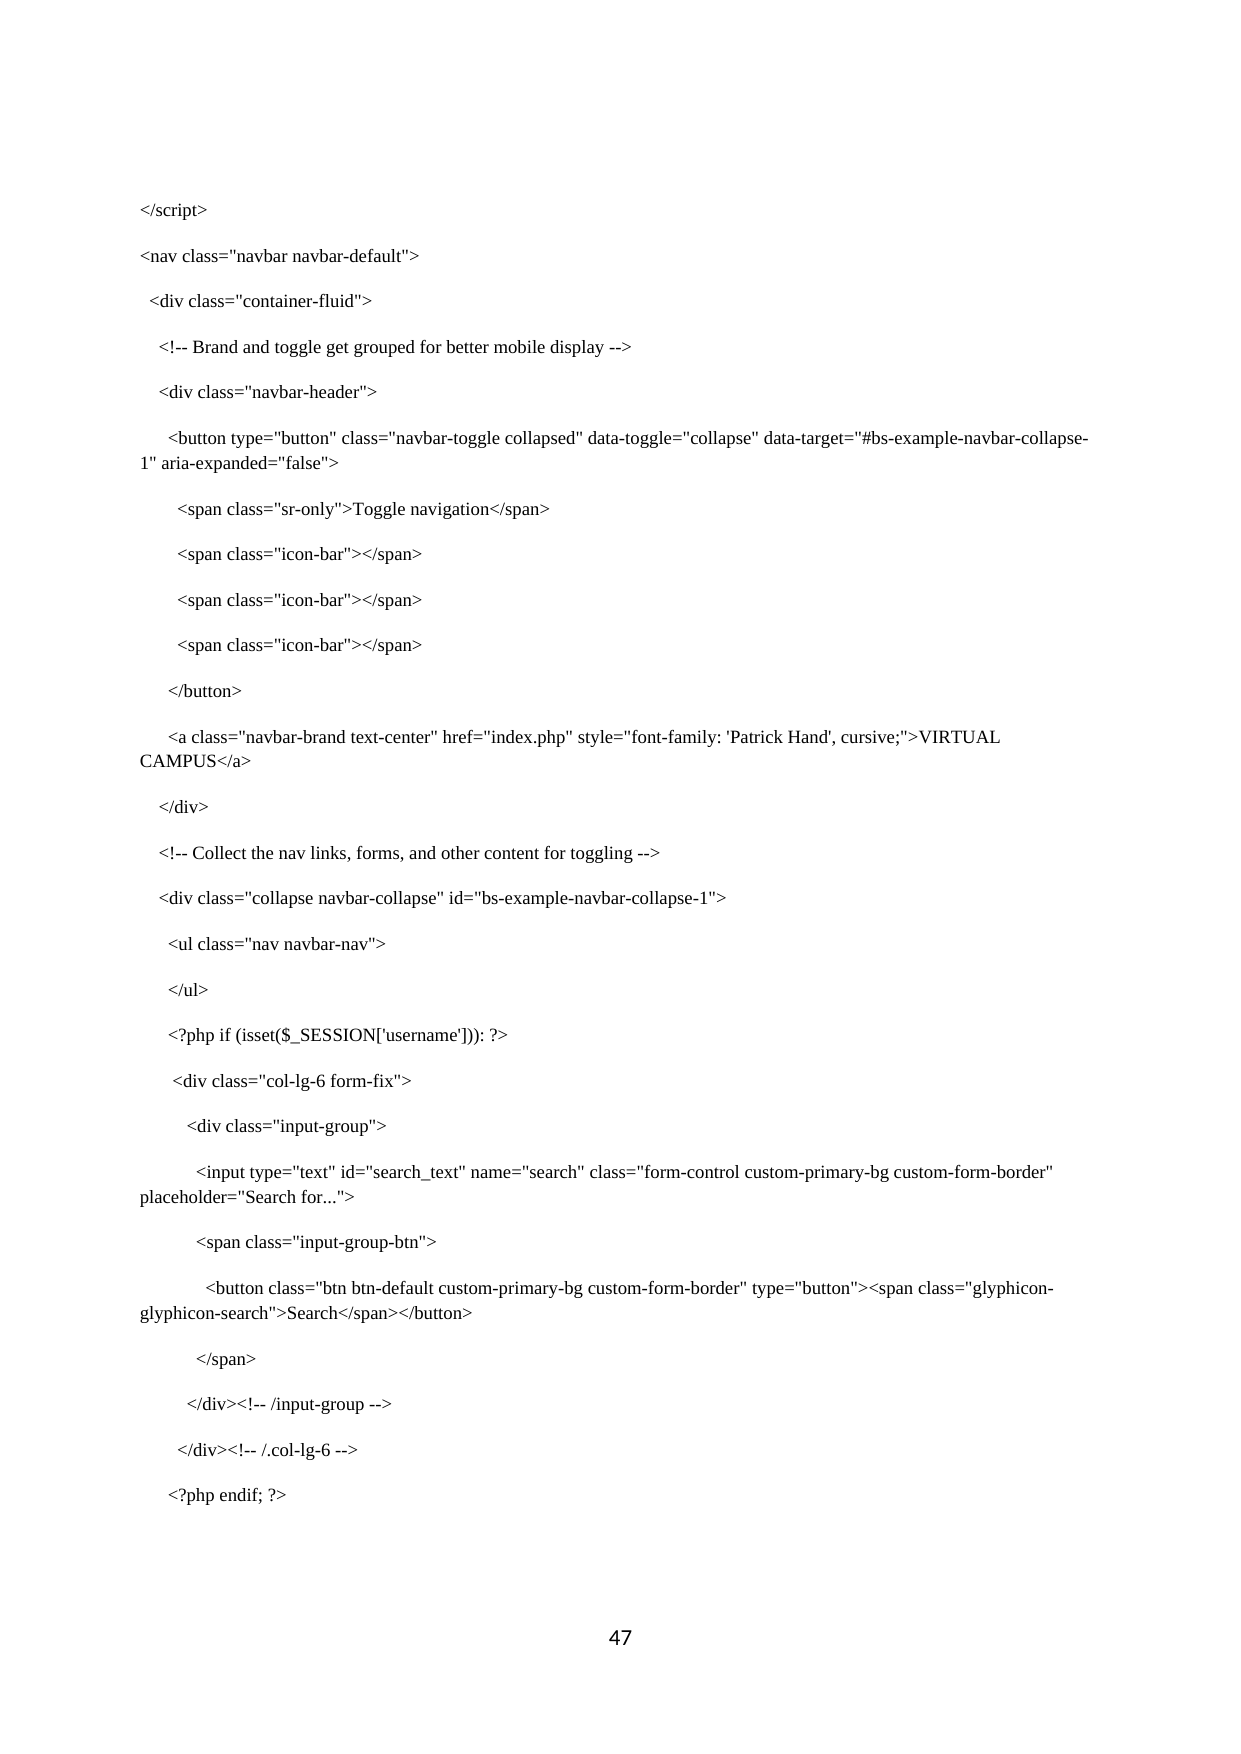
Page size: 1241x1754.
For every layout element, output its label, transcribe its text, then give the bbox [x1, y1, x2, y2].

text <?php endif; ?> [139, 1484, 1101, 1506]
text <div class="container-fluid"> [139, 290, 1101, 312]
text </span> [139, 1347, 1101, 1369]
text </div><!-- /input-group --> [139, 1393, 1101, 1414]
text <a class="navbar-brand text-center" href="index.php" style="font-family: 'Patrick Hand', cursive;">VIRTUAL CAMPUS</a> [139, 726, 1101, 772]
text </ul> [139, 978, 1101, 1000]
text <div class="col-lg-6 form-fix"> [139, 1070, 1101, 1091]
text </div><!-- /.col-lg-6 --> [139, 1439, 1101, 1460]
text <ul class="nav navbar-nav"> [139, 933, 1101, 954]
text <div class="input-group"> [139, 1115, 1101, 1137]
text <span class="sr-only">Toggle navigation</span> [139, 497, 1101, 519]
text <div class="collapse navbar-collapse" id="bs-example-navbar-collapse-1"> [139, 887, 1101, 909]
text <nav class="navbar navbar-default"> [139, 244, 1101, 266]
text </script> [139, 199, 1101, 220]
text <button type="button" class="navbar-toggle collapsed" data-toggle="collapse" data-target="#bs-example-navbar-collapse-1" aria-expanded="false"> [139, 427, 1101, 473]
text <div class="navbar-header"> [139, 381, 1101, 403]
text <span class="icon-bar"></span> [139, 634, 1101, 656]
text <input type="text" id="search_text" name="search" class="form-control custom-primary-bg custom-form-border" placeholder="Search for..."> [139, 1161, 1101, 1207]
text <span class="icon-bar"></span> [139, 589, 1101, 610]
text <!-- Collect the nav links, forms, and other content for toggling --> [139, 842, 1101, 863]
text </div> [139, 796, 1101, 817]
text <span class="input-group-btn"> [139, 1231, 1101, 1253]
text </button> [139, 680, 1101, 701]
text <!-- Brand and toggle get grouped for better mobile display --> [139, 336, 1101, 357]
text <button class="btn btn-default custom-primary-bg custom-form-border" type="button"><span class="glyphicon-glyphicon-search">Search</span></button> [139, 1277, 1101, 1323]
text <span class="icon-bar"></span> [139, 543, 1101, 564]
text <?php if (isset($_SESSION['username'])): ?> [139, 1024, 1101, 1046]
